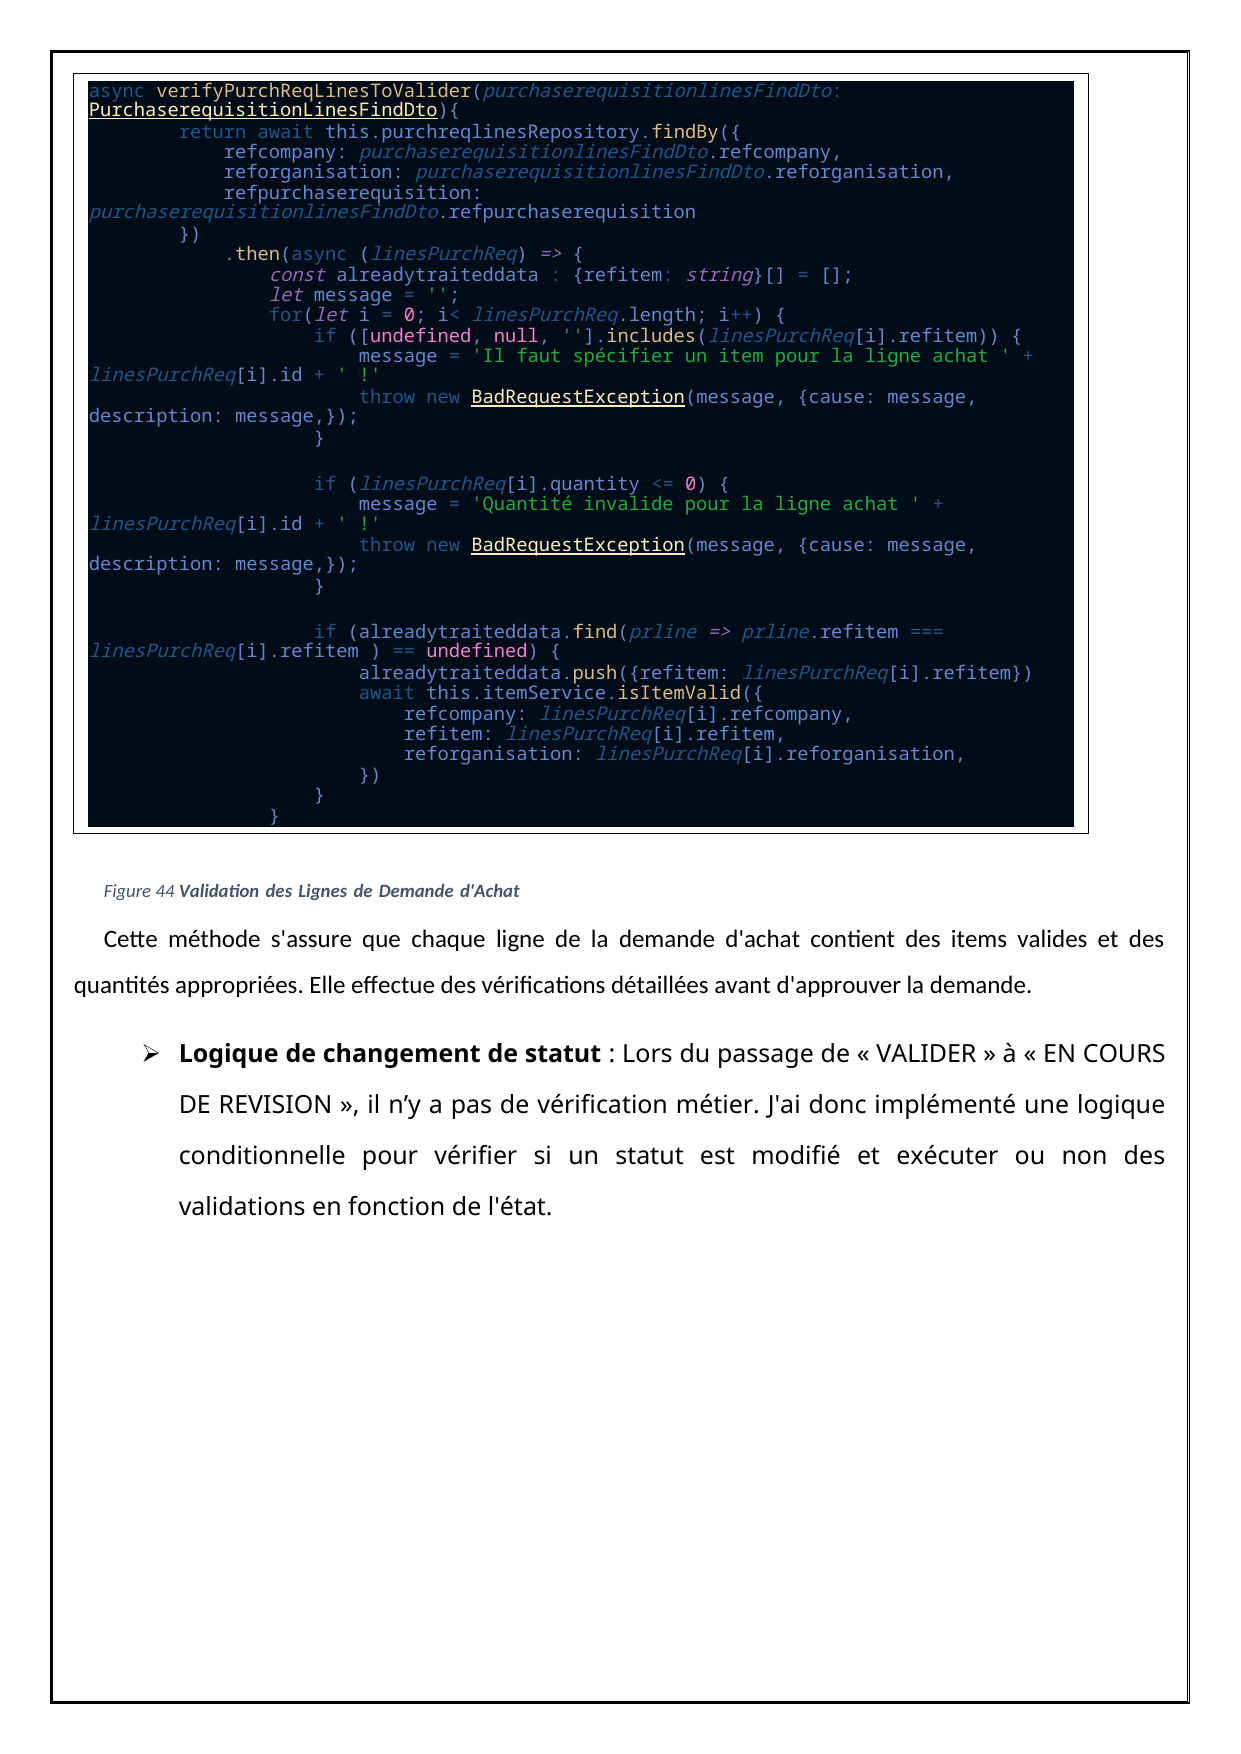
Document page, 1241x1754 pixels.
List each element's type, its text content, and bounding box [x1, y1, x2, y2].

text Figure 44 Validation des Lignes de Demande d'Achat [73, 880, 1167, 903]
list Logique de changement de statut : Lors du passage de « VALIDER » à « EN COURS DE REVISION », il n’y a pas de vérification métier. J'ai donc implémenté une logique conditionnelle pour vérifier si un statut est modifié et exécuter ou non des validations en fonction de l'état. [141, 1036, 1167, 1223]
text Cette méthode s'assure que chaque ligne de la demande d'achat contient des items valides et des quantités appropriées. Elle effectue des vérifications détaillées avant d'approuver la demande. [73, 923, 1167, 1000]
